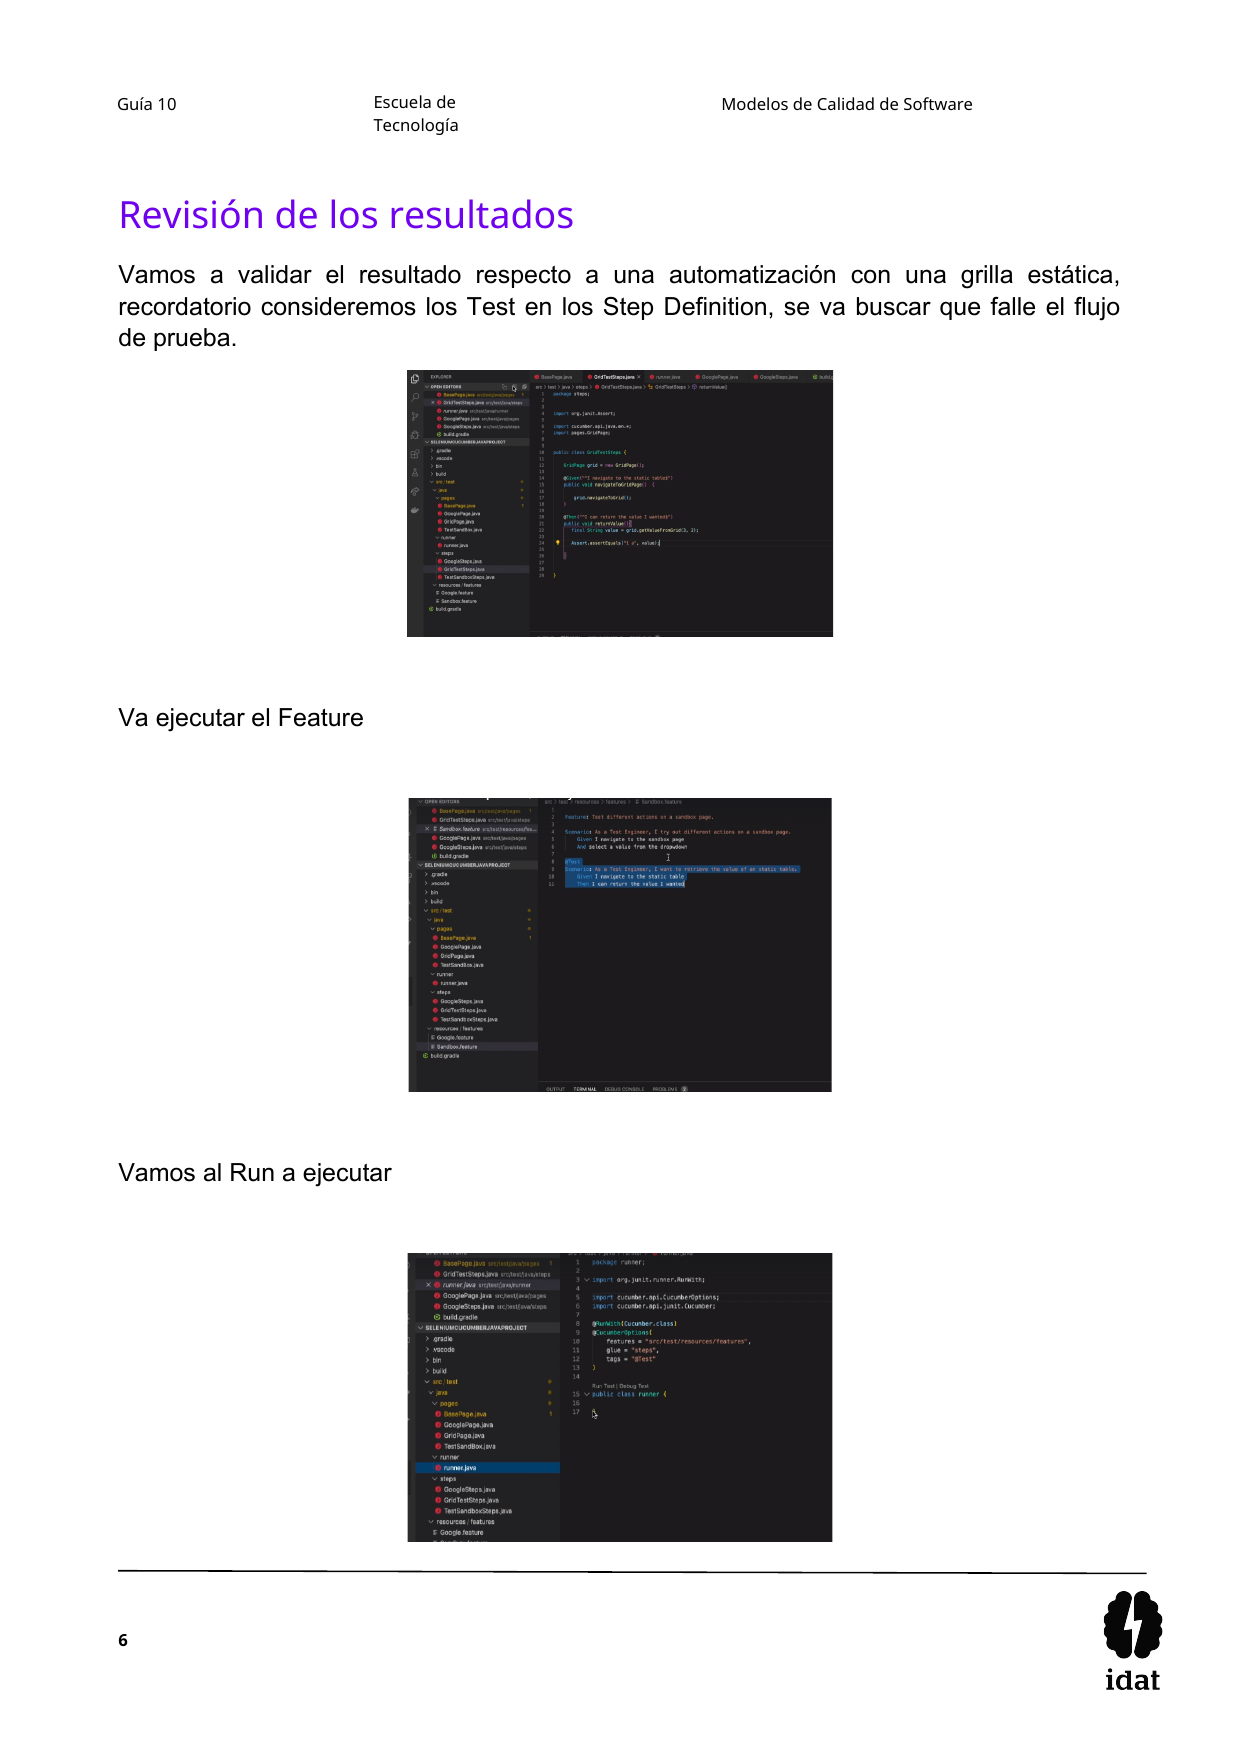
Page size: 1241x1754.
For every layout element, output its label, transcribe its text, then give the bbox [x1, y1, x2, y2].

picture [407, 370, 834, 637]
text Revisión de los resultados [118, 189, 1122, 240]
text Va ejecutar el Feature [118, 703, 1122, 732]
picture [407, 1253, 833, 1542]
text Vamos al Run a ejecutar [118, 1158, 1122, 1187]
text Vamos a validar el resultado respecto a una automatización con una grilla estática, recordatorio consideremos los Test en los Step Definition, se va buscar que falle el flujo de prueba. [118, 261, 1122, 351]
picture [408, 798, 832, 1092]
picture [1103, 1591, 1163, 1690]
